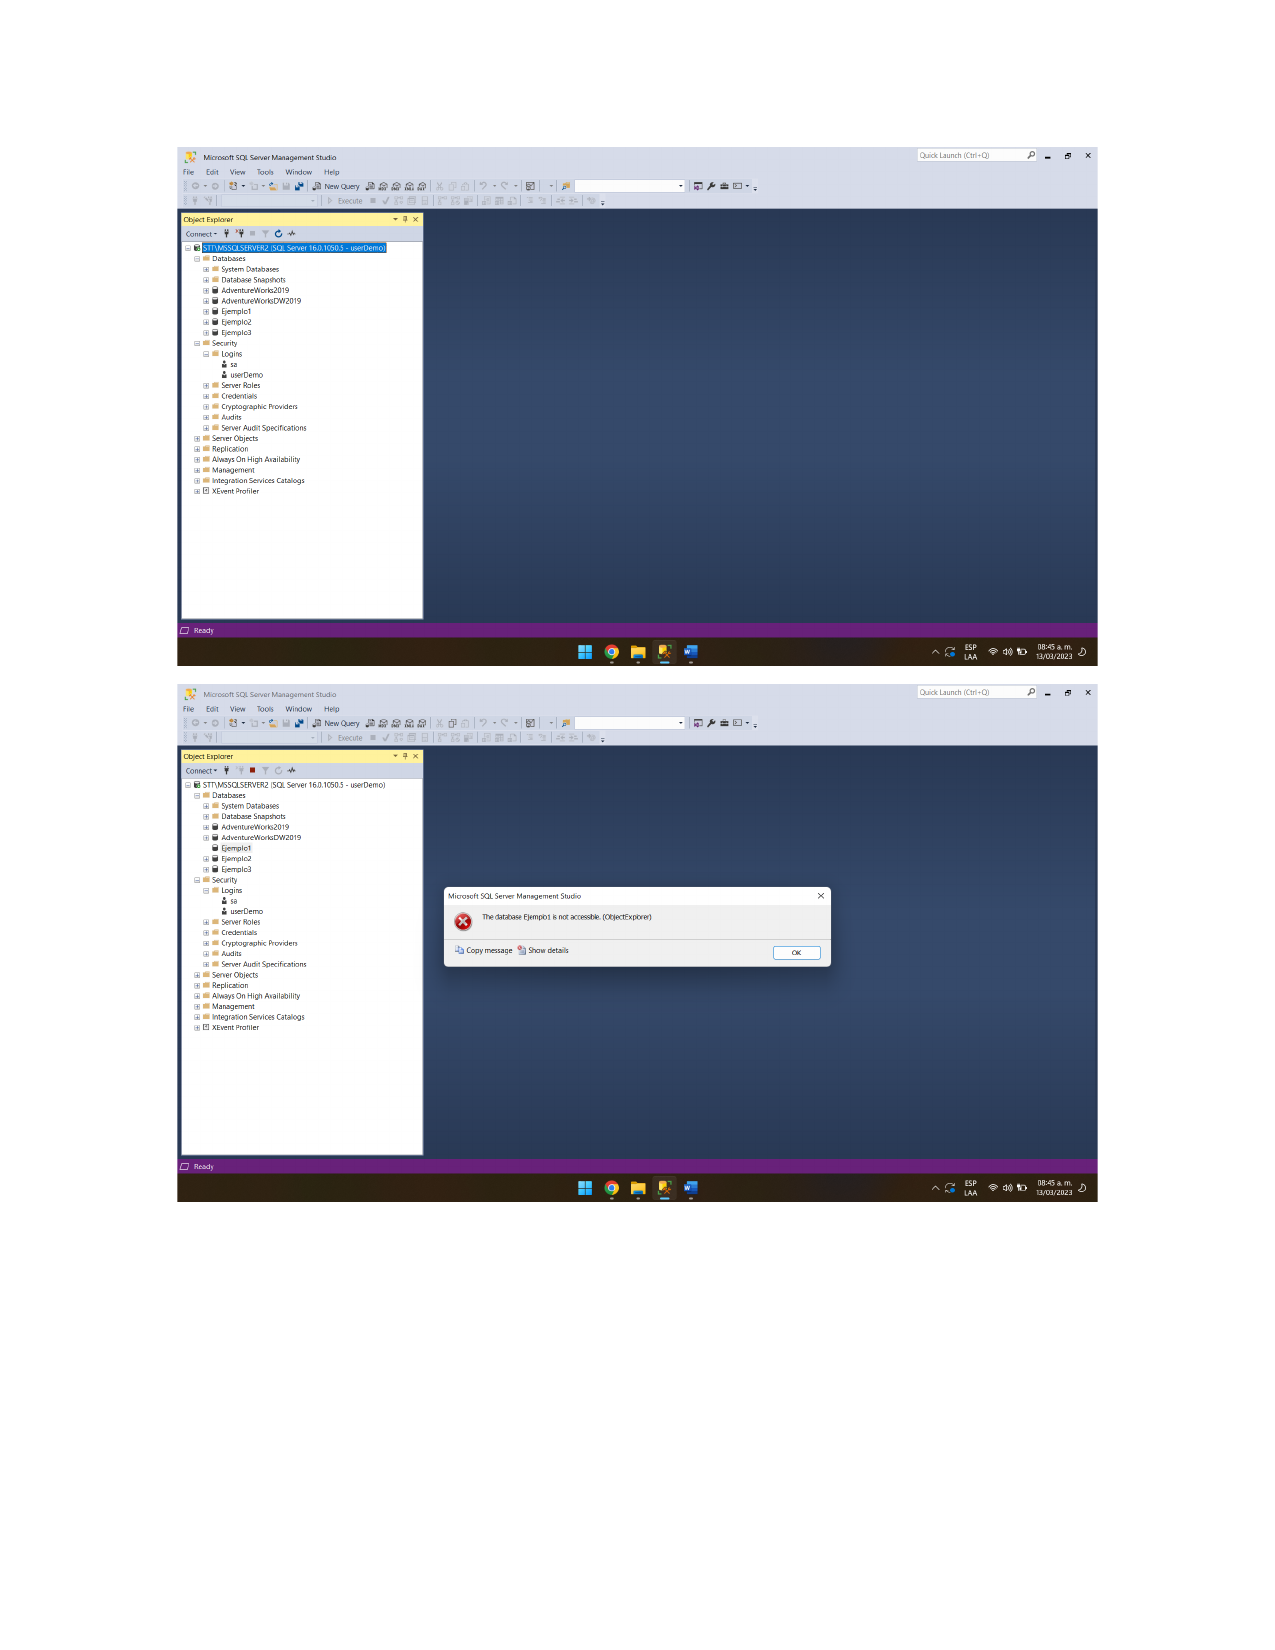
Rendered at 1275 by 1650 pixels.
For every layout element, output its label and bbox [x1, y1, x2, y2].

picture [177, 684, 1098, 1202]
picture [177, 147, 1098, 666]
